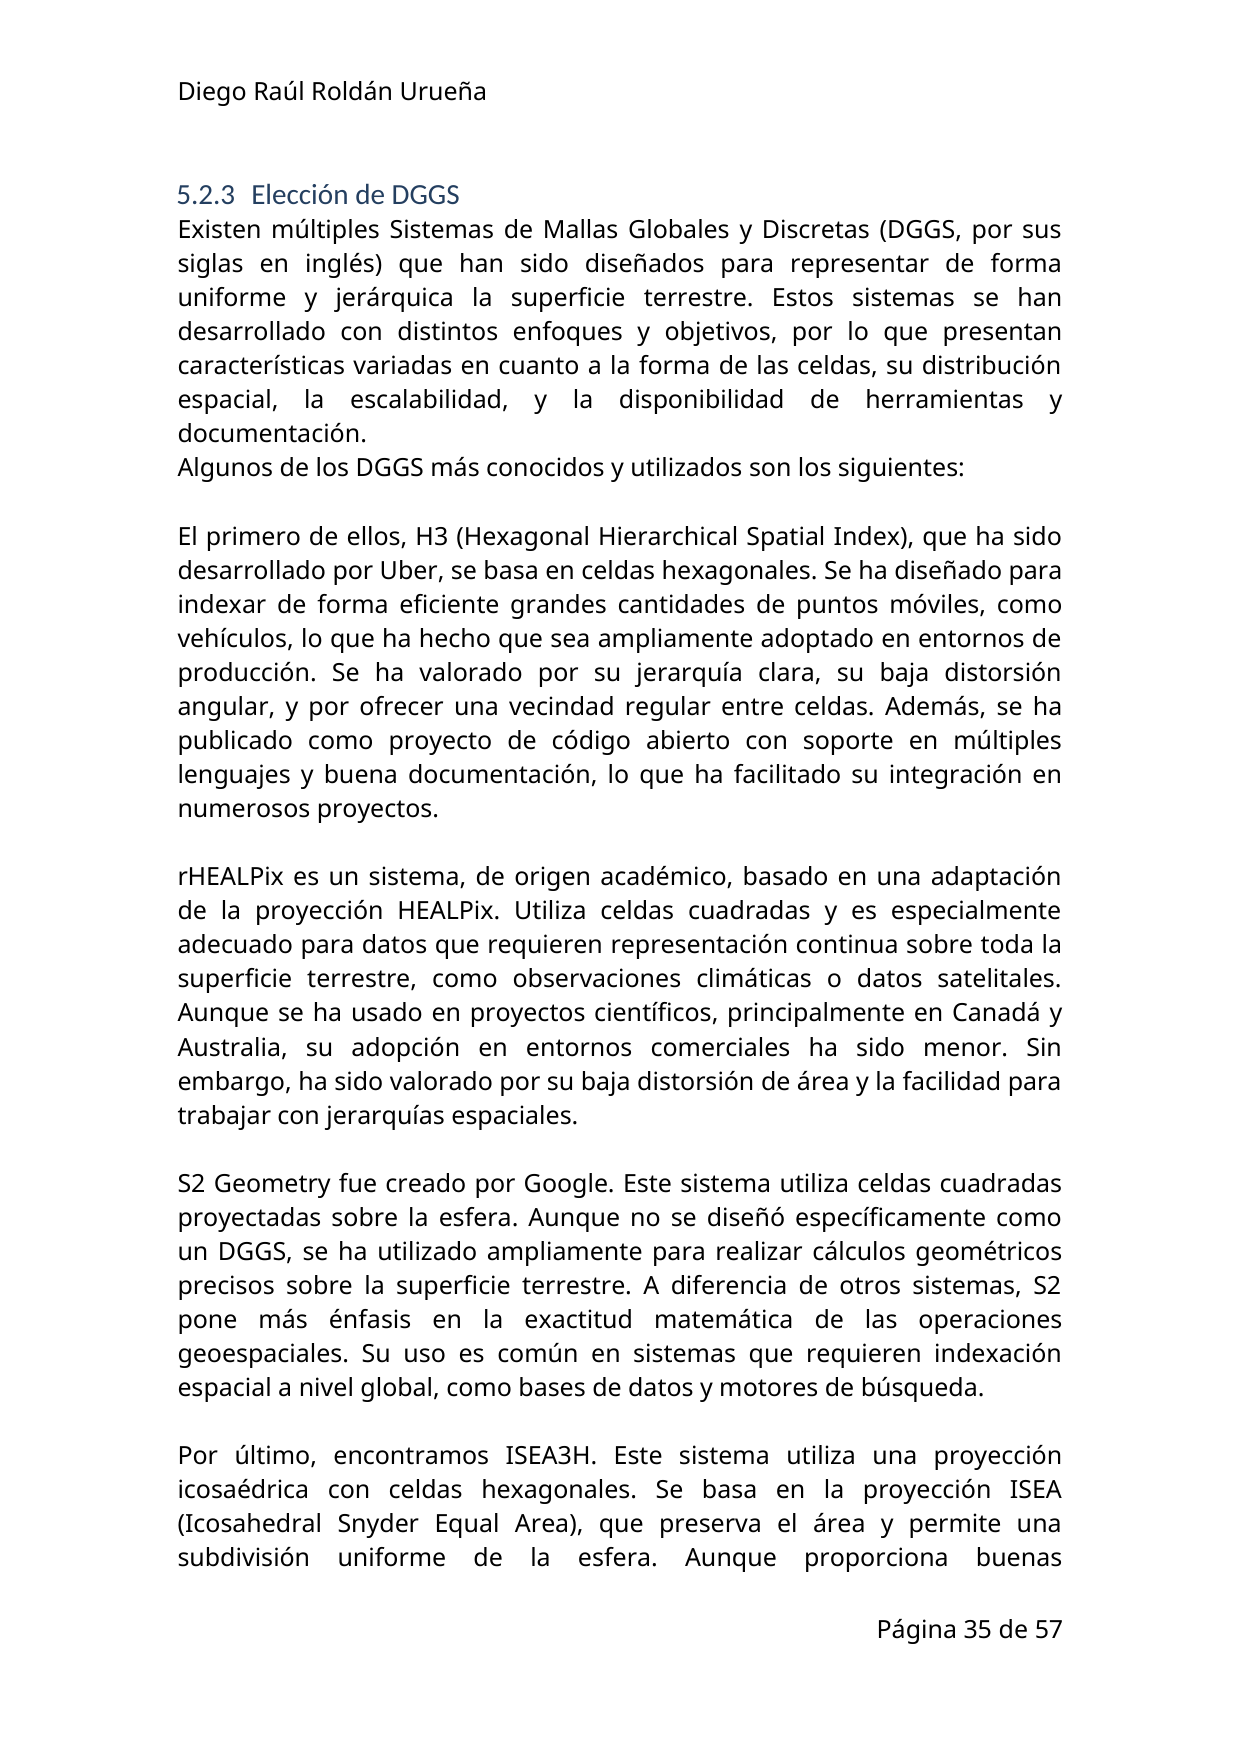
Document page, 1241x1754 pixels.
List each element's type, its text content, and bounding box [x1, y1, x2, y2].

text El primero de ellos, H3 (Hexagonal Hierarchical Spatial Index), que ha sido desarrollado por Uber, se basa en celdas hexagonales. Se ha diseñado para indexar de forma eficiente grandes cantidades de puntos móviles, como vehículos, lo que ha hecho que sea ampliamente adoptado en entornos de producción. Se ha valorado por su jerarquía clara, su baja distorsión angular, y por ofrecer una vecindad regular entre celdas. Además, se ha publicado como proyecto de código abierto con soporte en múltiples lenguajes y buena documentación, lo que ha facilitado su integración en numerosos proyectos. [177, 518, 1063, 825]
text Algunos de los DGGS más conocidos y utilizados son los siguientes: [177, 450, 1063, 484]
text rHEALPix es un sistema, de origen académico, basado en una adaptación de la proyección HEALPix. Utiliza celdas cuadradas y es especialmente adecuado para datos que requieren representación continua sobre toda la superficie terrestre, como observaciones climáticas o datos satelitales. Aunque se ha usado en proyectos científicos, principalmente en Canadá y Australia, su adopción en entornos comerciales ha sido menor. Sin embargo, ha sido valorado por su baja distorsión de área y la facilidad para trabajar con jerarquías espaciales. [177, 859, 1063, 1131]
text S2 Geometry fue creado por Google. Este sistema utiliza celdas cuadradas proyectadas sobre la esfera. Aunque no se diseñó específicamente como un DGGS, se ha utilizado ampliamente para realizar cálculos geométricos precisos sobre la superficie terrestre. A diferencia de otros sistemas, S2 pone más énfasis en la exactitud matemática de las operaciones geoespaciales. Su uso es común en sistemas que requieren indexación espacial a nivel global, como bases de datos y motores de búsqueda. [177, 1165, 1063, 1404]
text Existen múltiples Sistemas de Mallas Globales y Discretas (DGGS, por sus siglas en inglés) que han sido diseñados para representar de forma uniforme y jerárquica la superficie terrestre. Estos sistemas se han desarrollado con distintos enfoques y objetivos, por lo que presentan características variadas en cuanto a la forma de las celdas, su distribución espacial, la escalabilidad, y la disponibilidad de herramientas y documentación. [177, 212, 1063, 450]
subtitle Elección de DGGS [176, 176, 1063, 212]
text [177, 1438, 1063, 1574]
